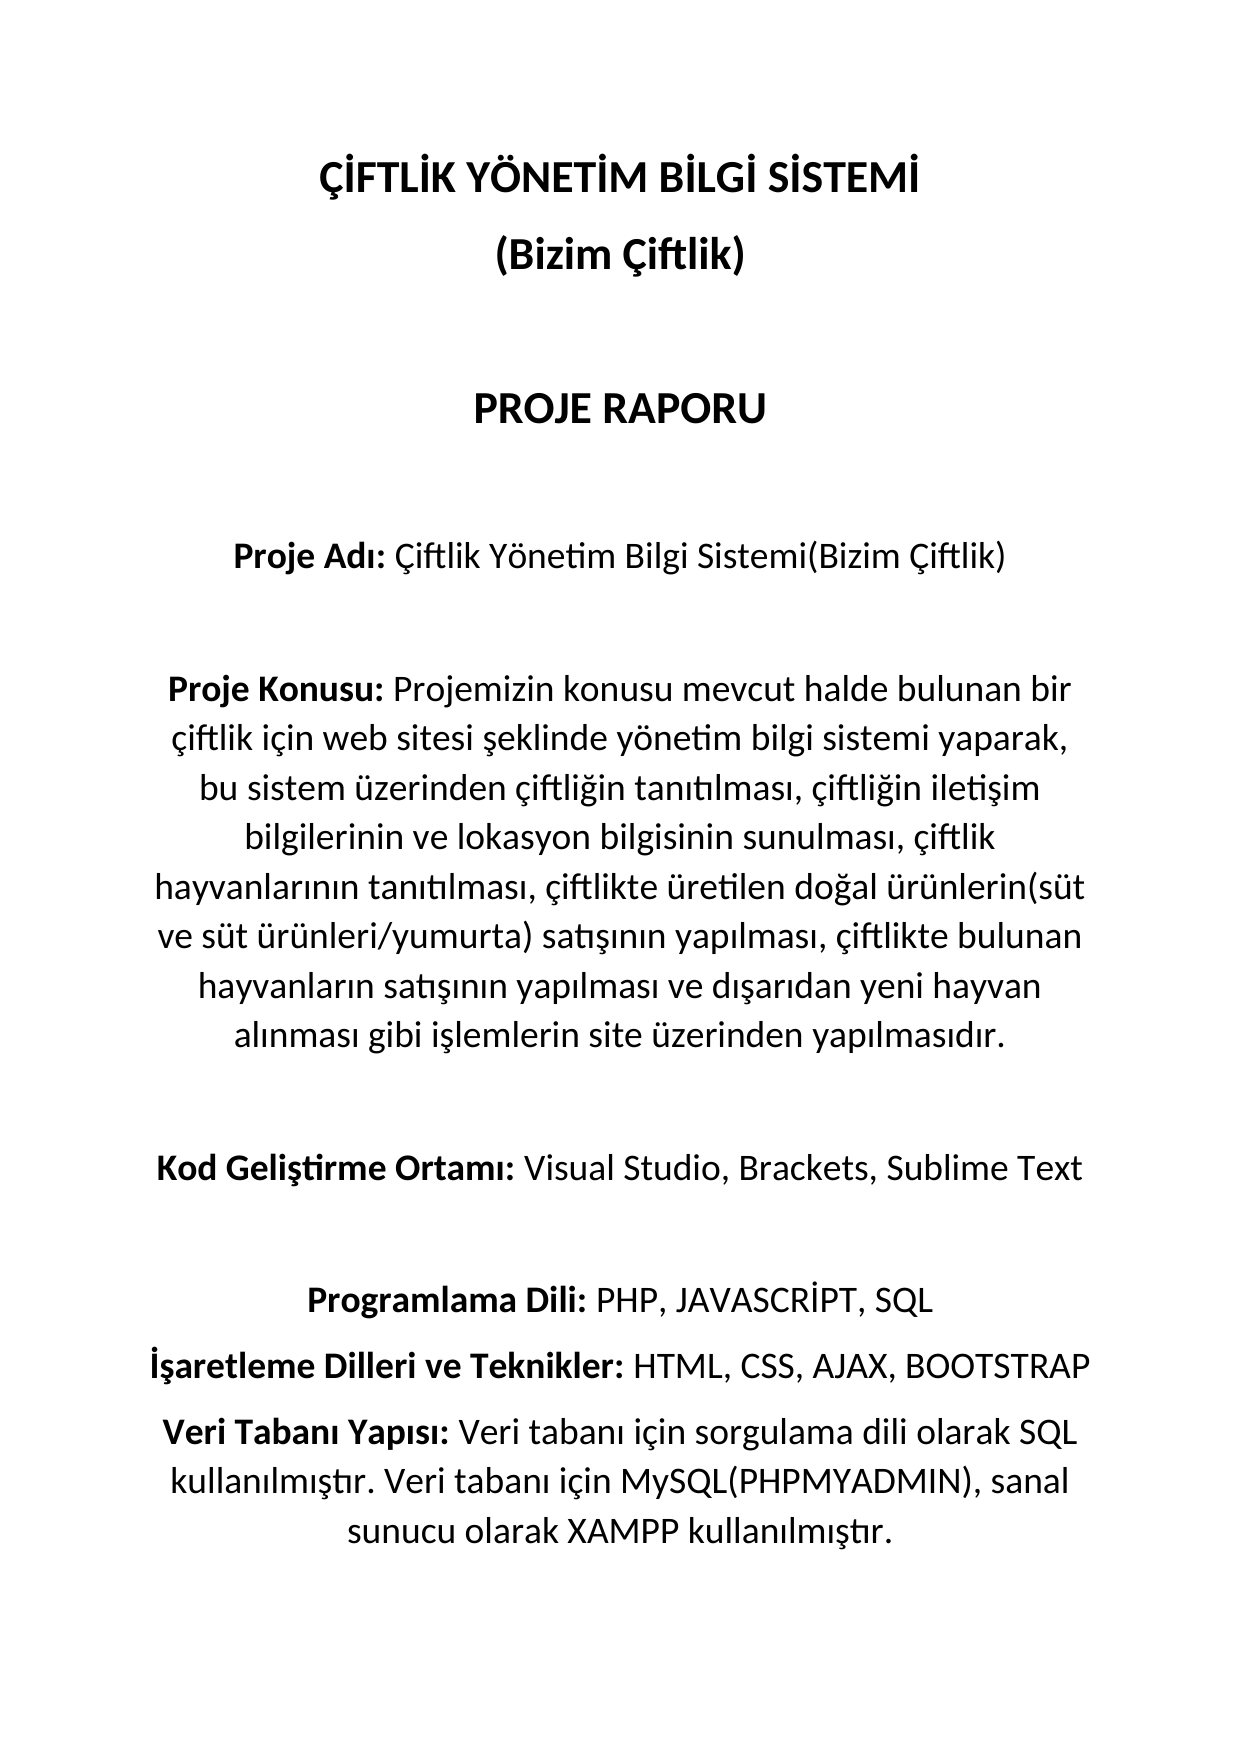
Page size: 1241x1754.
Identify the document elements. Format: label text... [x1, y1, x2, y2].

text Veri Tabanı Yapısı: Veri tabanı için sorgulama dili olarak SQL kullanılmıştır. Veri tabanı için MySQL(PHPMYADMIN), sanal sunucu olarak XAMPP kullanılmıştır. [148, 1408, 1093, 1553]
text Proje Konusu: Projemizin konusu mevcut halde bulunan bir çiftlik için web sitesi şeklinde yönetim bilgi sistemi yaparak, bu sistem üzerinden çiftliğin tanıtılması, çiftliğin iletişim bilgilerinin ve lokasyon bilgisinin sunulması, çiftlik hayvanlarının tanıtılması, çiftlikte üretilen doğal ürünlerin(süt ve süt ürünleri/yumurta) satışının yapılması, çiftlikte bulunan hayvanların satışının yapılması ve dışarıdan yeni hayvan alınması gibi işlemlerin site üzerinden yapılmasıdır. [148, 665, 1093, 1057]
text Kod Geliştirme Ortamı: Visual Studio, Brackets, Sublime Text [148, 1143, 1093, 1189]
text (Bizim Çiftlik) [148, 224, 1093, 281]
text Programlama Dili: PHP, JAVASCRİPT, SQL [148, 1276, 1093, 1322]
text İşaretleme Dilleri ve Teknikler: HTML, CSS, AJAX, BOOTSTRAP [148, 1342, 1093, 1388]
text Proje Adı: Çiftlik Yönetim Bilgi Sistemi(Bizim Çiftlik) [148, 532, 1093, 578]
text PROJE RAPORU [148, 378, 1093, 434]
text ÇİFTLİK YÖNETİM BİLGİ SİSTEMİ [148, 148, 1093, 203]
